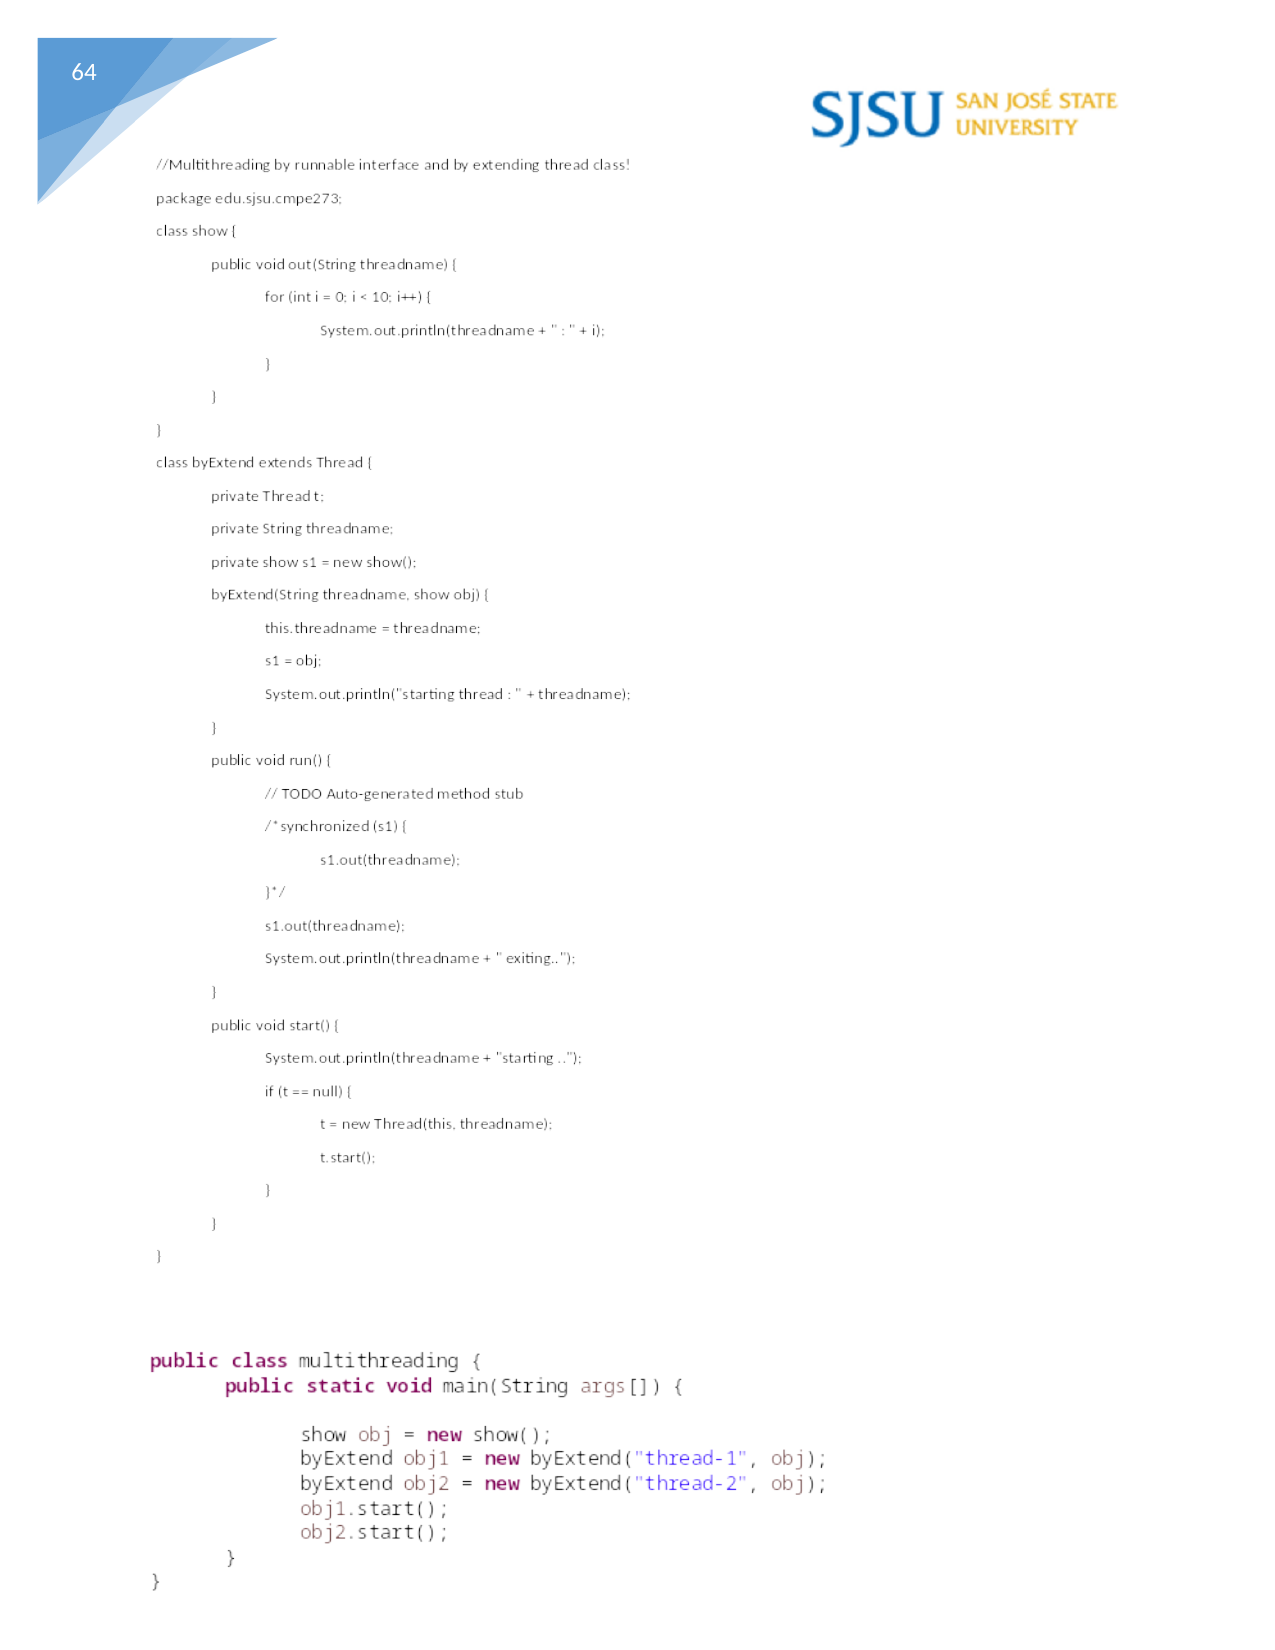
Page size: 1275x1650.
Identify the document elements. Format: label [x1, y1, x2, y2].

picture [37, 37, 279, 206]
picture [797, 75, 1125, 156]
